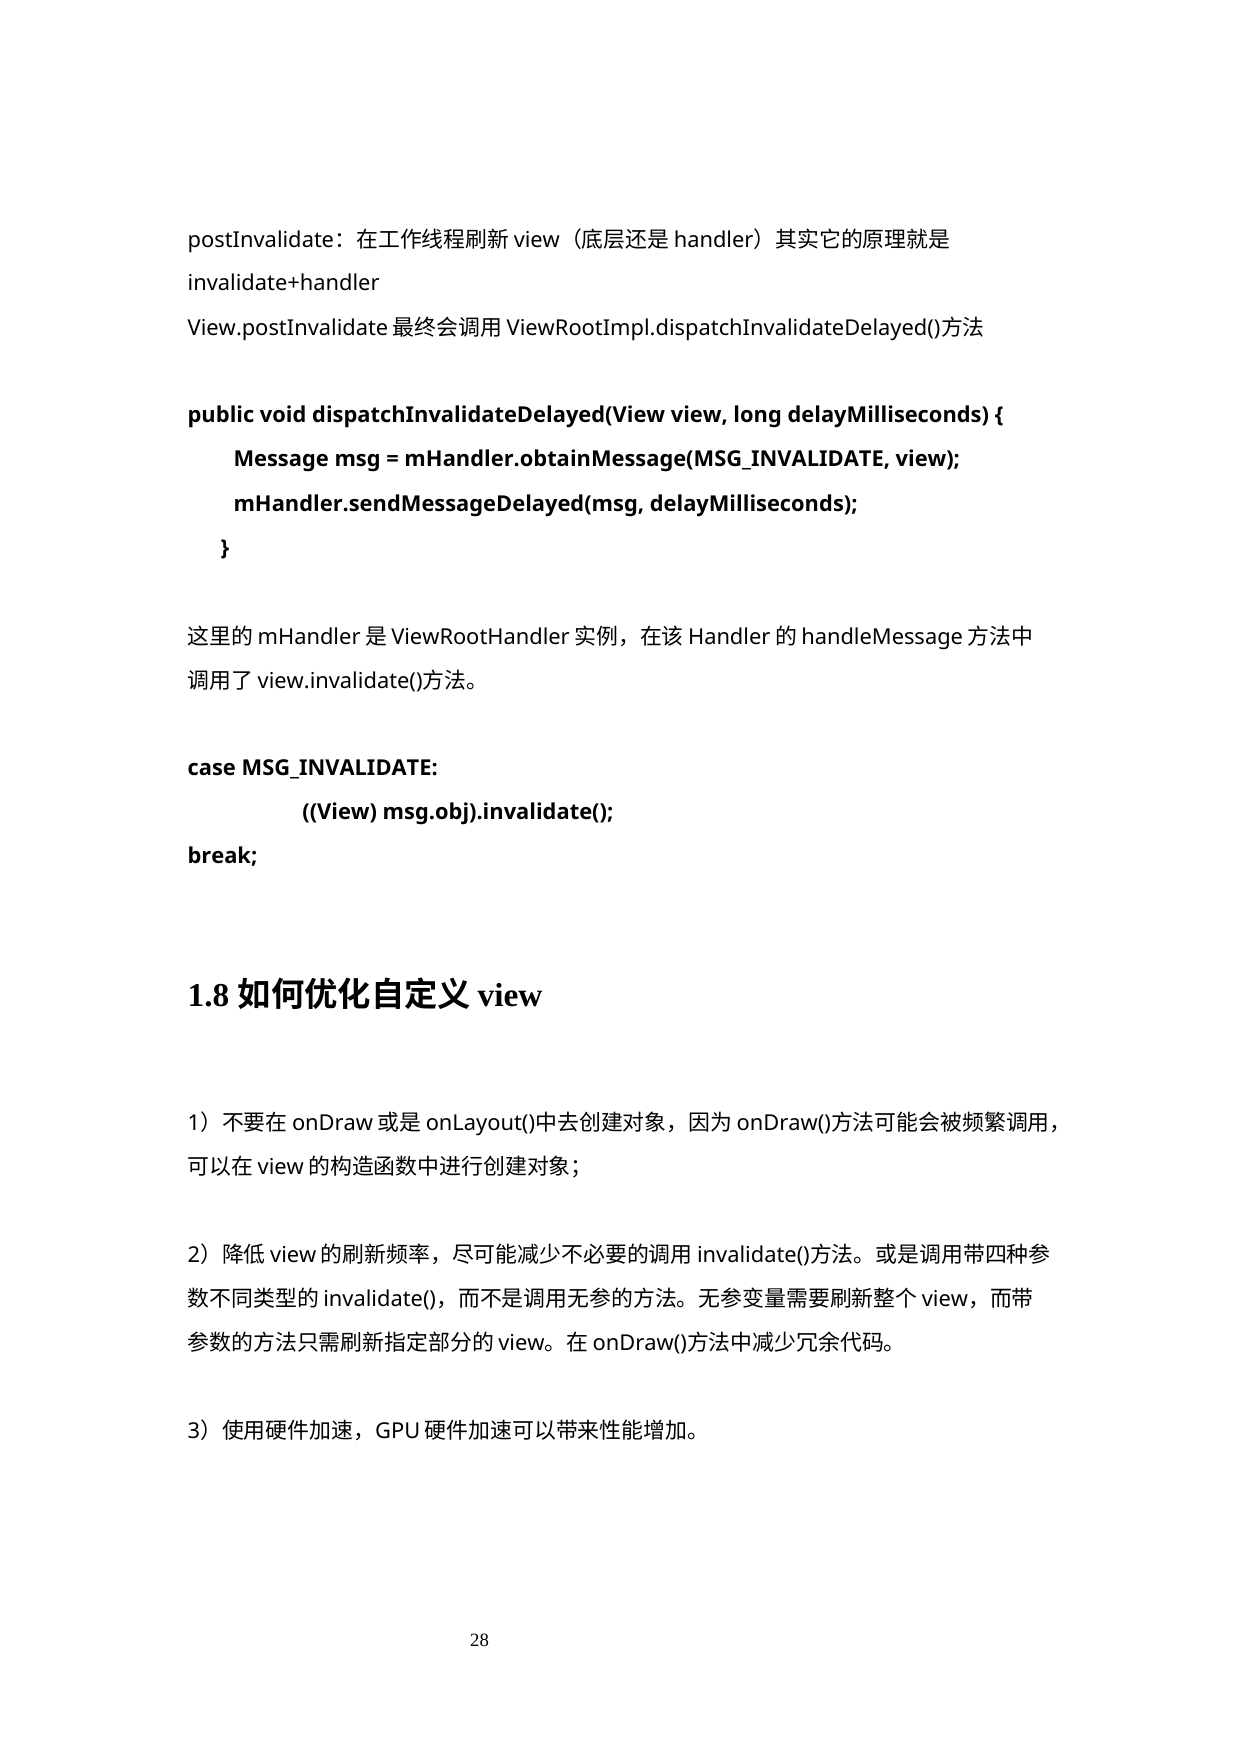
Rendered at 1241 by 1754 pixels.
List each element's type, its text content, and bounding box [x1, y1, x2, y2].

text } [187, 524, 1053, 568]
text 这里的mHandler是ViewRootHandler实例，在该Handler的handleMessage方法中调用了view.invalidate()方法。 [187, 613, 1053, 701]
text mHandler.sendMessageDelayed(msg, delayMilliseconds); [187, 480, 1053, 524]
text Message msg = mHandler.obtainMessage(MSG_INVALIDATE, view); [187, 436, 1053, 480]
text ((View) msg.obj).invalidate(); [187, 789, 1053, 833]
list 不要在onDraw或是onLayout()中去创建对象，因为onDraw()方法可能会被频繁调用，可以在view的构造函数中进行创建对象； [187, 1098, 1053, 1187]
text case MSG_INVALIDATE: [187, 745, 1053, 789]
text break; [187, 833, 1053, 877]
text public void dispatchInvalidateDelayed(View view, long delayMilliseconds) { [187, 392, 1053, 436]
text postInvalidate：在工作线程刷新view（底层还是handler）其实它的原理就是invalidate+handler View.postInvalidate最终会调用ViewRootImpl.dispatchInvalidateDelayed()方法 [187, 172, 1053, 348]
list 降低view的刷新频率，尽可能减少不必要的调用invalidate()方法。或是调用带四种参数不同类型的invalidate()，而不是调用无参的方法。无参变量需要刷新整个view，而带参数的方法只需刷新指定部分的view。在onDraw()方法中减少冗余代码。 [187, 1231, 1053, 1363]
subtitle 1.8 如何优化自定义view [187, 948, 1053, 1036]
list 使用硬件加速，GPU硬件加速可以带来性能增加。 [187, 1407, 1053, 1451]
